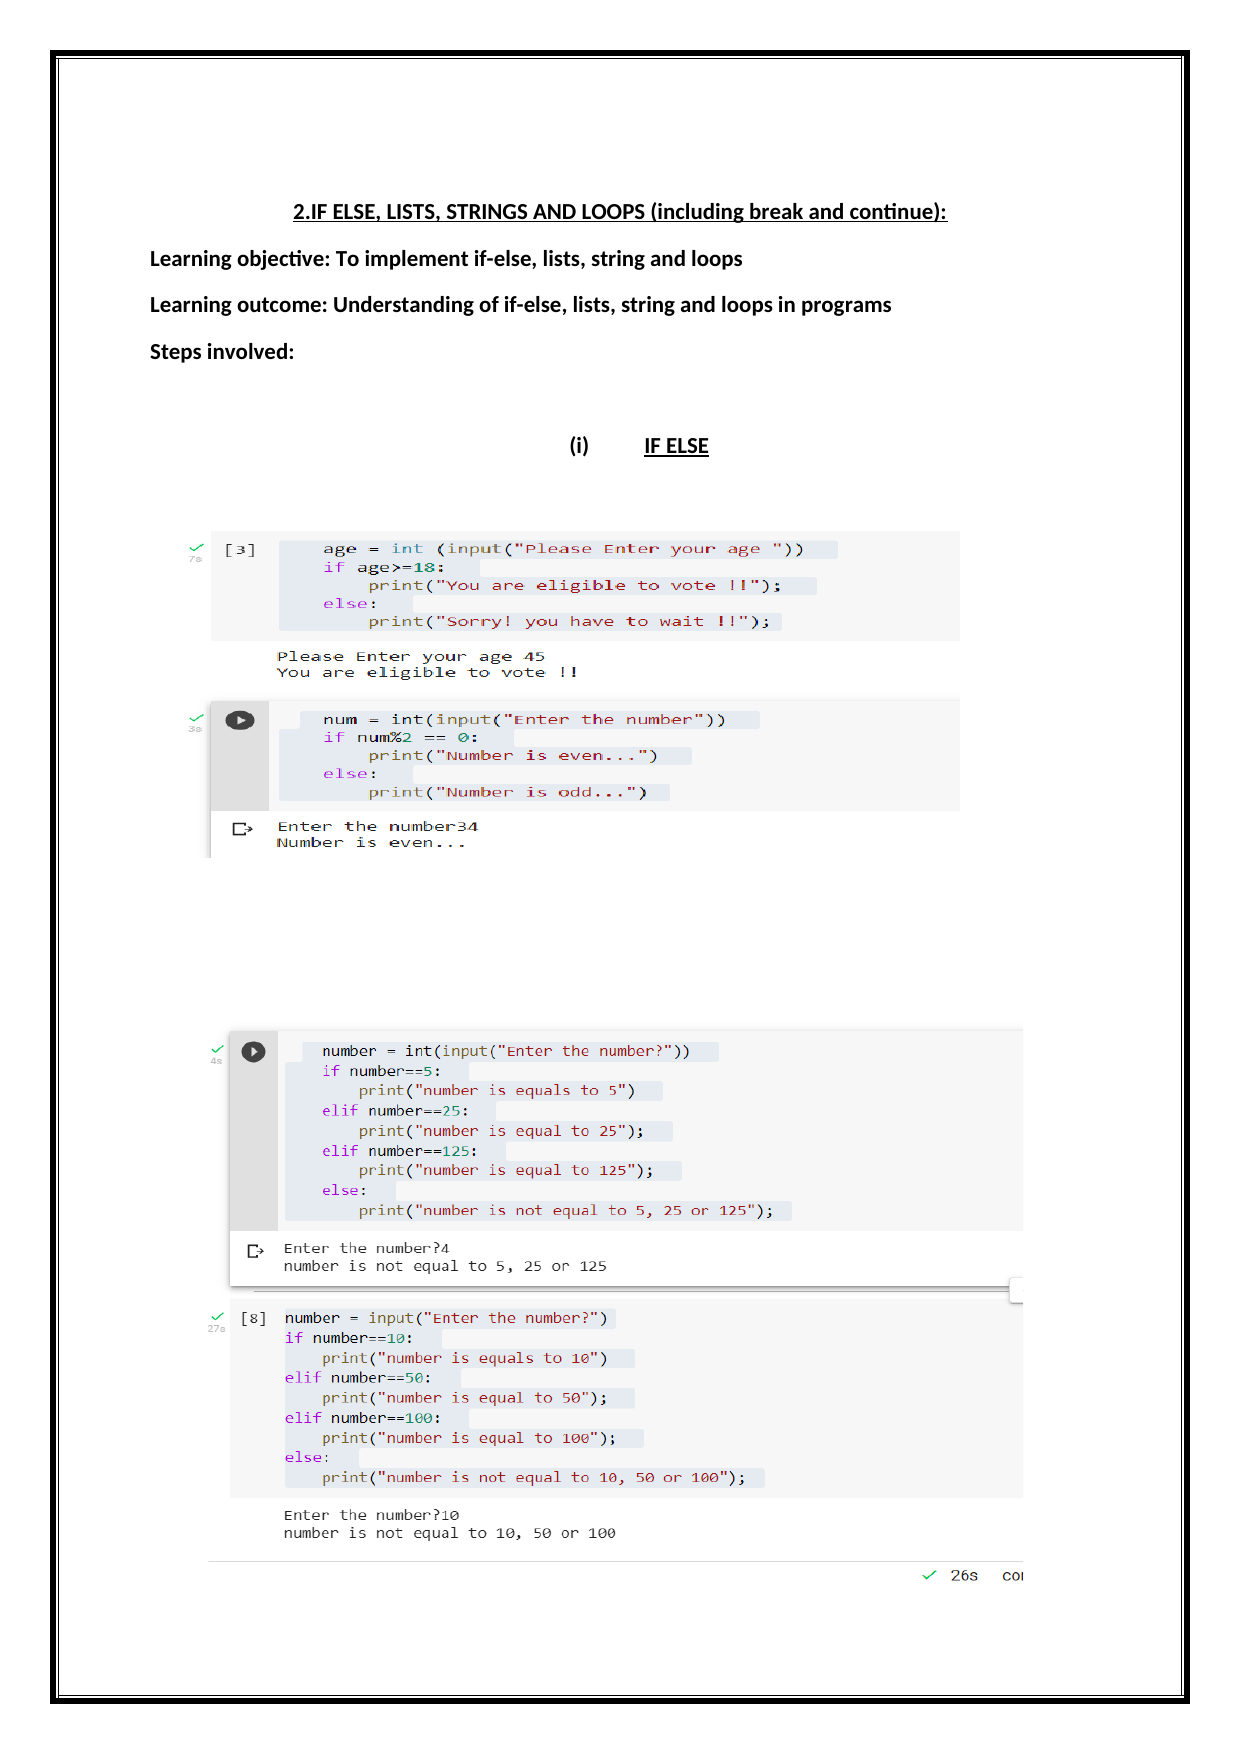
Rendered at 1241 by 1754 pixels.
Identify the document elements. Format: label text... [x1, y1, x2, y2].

picture [187, 525, 961, 858]
text Steps involved: [150, 337, 1090, 366]
picture [208, 1017, 1024, 1586]
text Learning outcome: Understanding of if-else, lists, string and loops in programs [150, 291, 1090, 319]
text 2.IF ELSE, LISTS, STRINGS AND LOOPS (including break and continue): [150, 197, 1090, 225]
text Learning objective: To implement if-else, lists, string and loops [150, 244, 1090, 272]
list IF ELSE [187, 431, 1090, 459]
